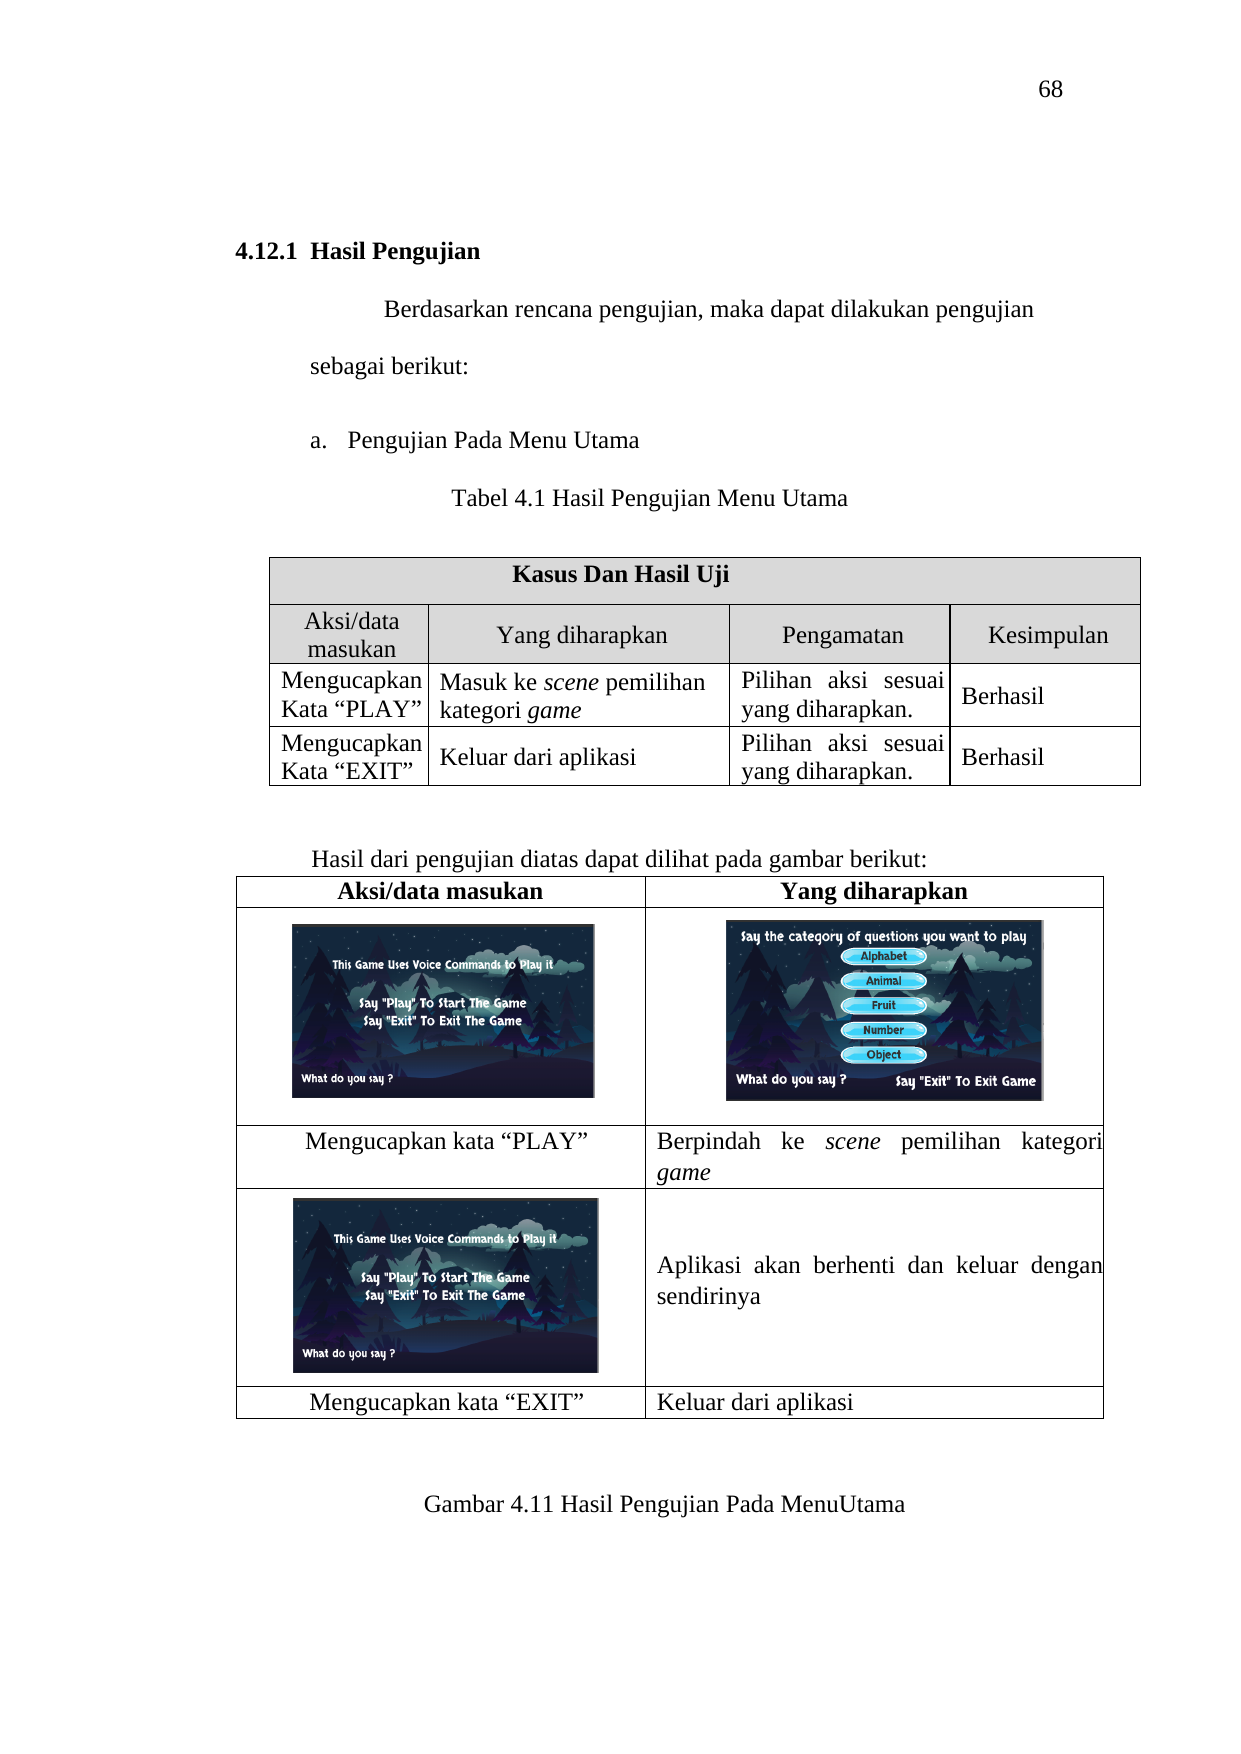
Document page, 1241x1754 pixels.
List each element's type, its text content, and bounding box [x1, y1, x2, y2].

table_cell Pengamatan [730, 605, 949, 663]
table_cell Keluar dari aplikasi [429, 727, 729, 785]
table_cell Mengucapkan kata “EXIT” [237, 1387, 645, 1417]
table_header [270, 558, 428, 604]
text Gambar 4.11 Hasil Pengujian Pada MenuUtama [236, 1489, 1063, 1518]
table_cell [237, 908, 645, 1125]
table_header Yang diharapkan [646, 877, 1103, 907]
table_cell Mengucapkan Kata “PLAY” [270, 664, 428, 726]
table_cell [646, 908, 1103, 1125]
table_cell Yang diharapkan [429, 605, 729, 663]
table_cell Berpindah ke scene pemilihan kategori game [646, 1126, 1103, 1188]
table_cell Pilihan aksi sesuai yang diharapkan. [730, 727, 949, 785]
picture [293, 1198, 599, 1373]
table_cell Pilihan aksi sesuai yang diharapkan. [730, 664, 949, 726]
table_cell Keluar dari aplikasi [646, 1387, 1103, 1417]
table_cell Aplikasi akan berhenti dan keluar dengan sendirinya [646, 1189, 1103, 1386]
table_header Kasus Dan Hasil Uji [428, 558, 950, 604]
picture [292, 924, 595, 1098]
table_cell Berhasil [951, 727, 1140, 785]
list Hasil Pengujian [235, 236, 1063, 265]
table_cell Masuk ke scene pemilihan kategori game [429, 664, 729, 726]
table_cell Mengucapkan kata “PLAY” [237, 1126, 645, 1188]
table_cell Kesimpulan [951, 605, 1140, 663]
table_header [950, 558, 1140, 604]
table_cell Berhasil [951, 664, 1140, 726]
table_header Aksi/data masukan [237, 877, 645, 907]
text Hasil dari pengujian diatas dapat dilihat pada gambar berikut: [266, 844, 945, 873]
list Pengujian Pada Menu Utama [310, 425, 1063, 454]
table_cell [237, 1189, 645, 1386]
table_cell Aksi/data masukan [270, 605, 428, 663]
picture [726, 920, 1044, 1101]
text Tabel 4.1 Hasil Pengujian Menu Utama [236, 483, 1063, 512]
text Berdasarkan rencana pengujian, maka dapat dilakukan pengujian sebagai berikut: [310, 294, 1063, 380]
table_cell Mengucapkan Kata “EXIT” [270, 727, 428, 785]
